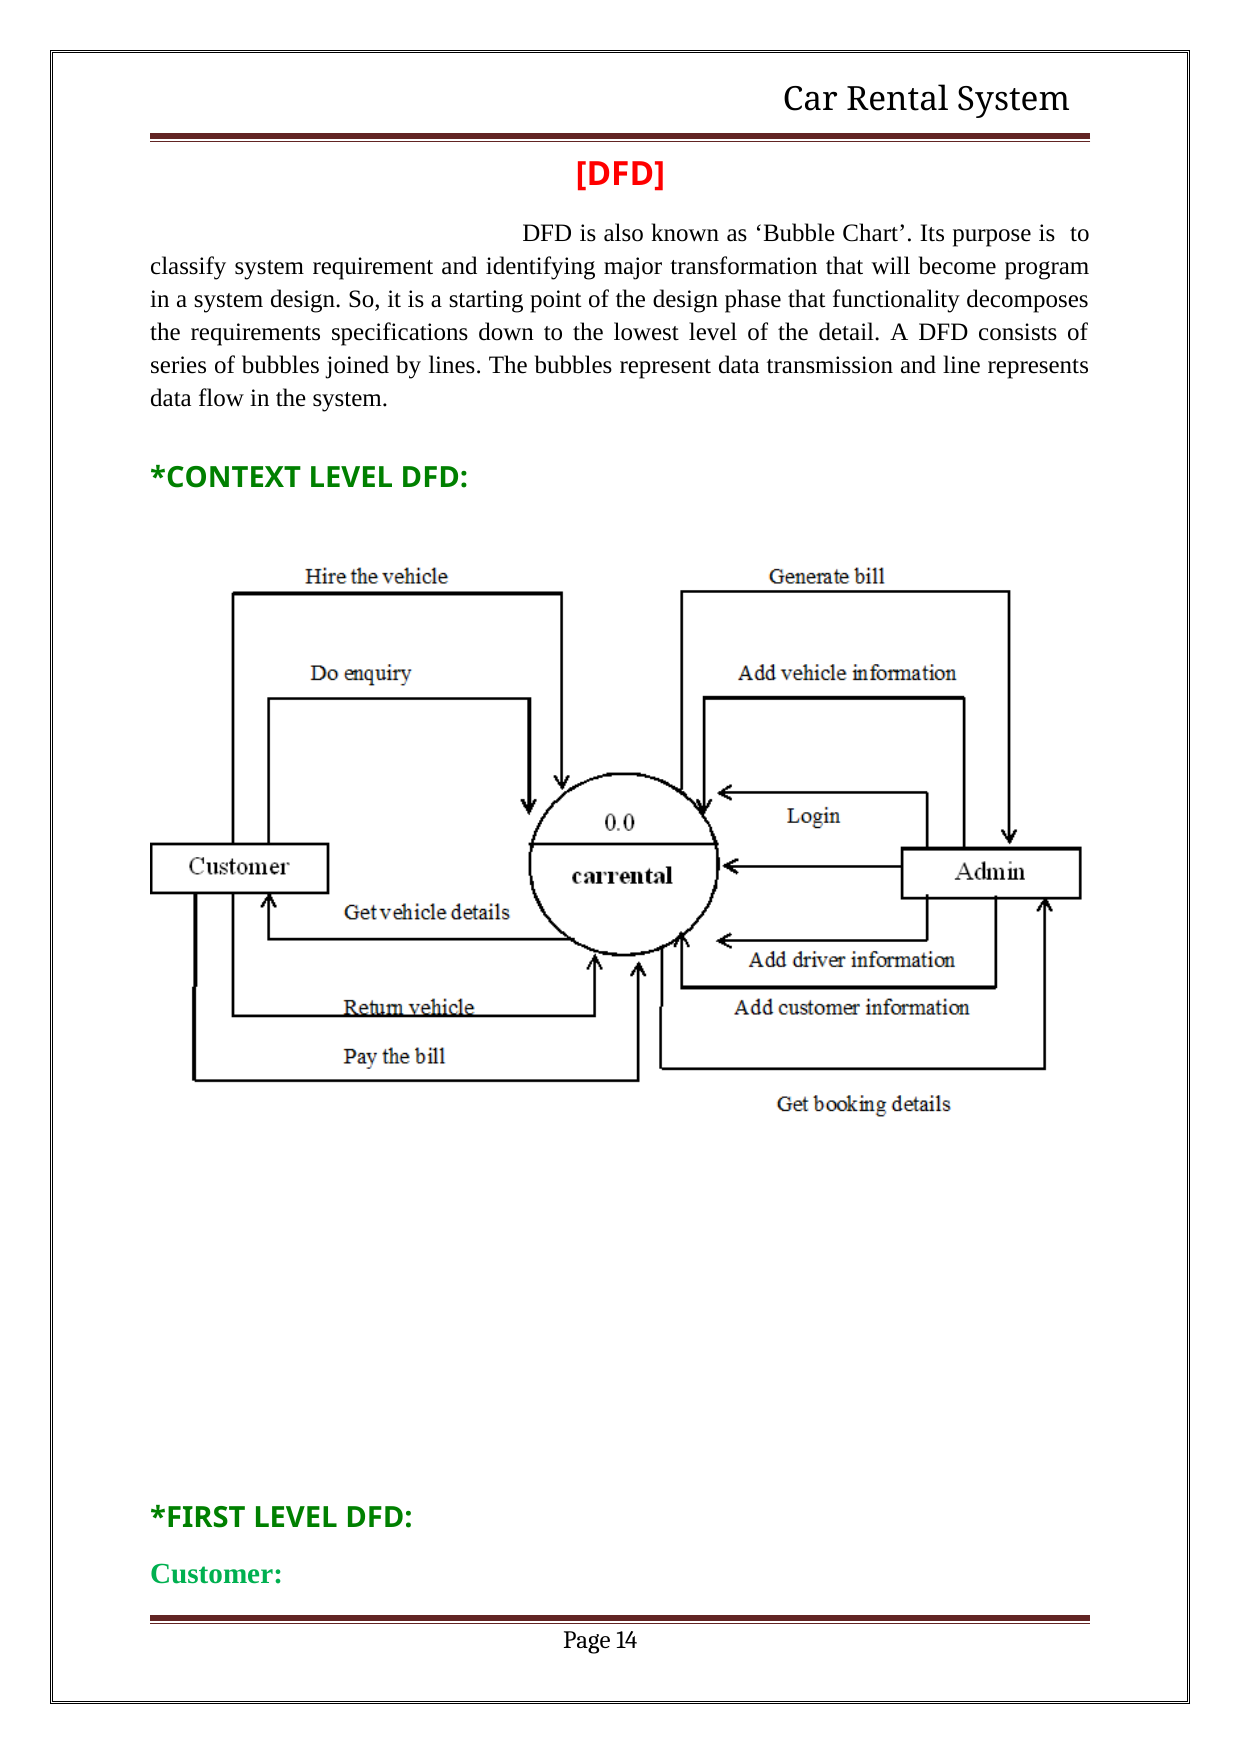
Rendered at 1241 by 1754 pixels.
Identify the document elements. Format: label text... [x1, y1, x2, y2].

text Customer: [150, 1556, 1090, 1590]
text *first level DFD: [150, 1497, 1090, 1536]
text *context level dfd: [150, 456, 1090, 496]
text DFD is also known as ‘Bubble Chart’. Its purpose is to classify system requirement and identifying major transformation that will become program in a system design. So, it is a starting point of the design phase that functionality decomposes the requirements specifications down to the lowest level of the detail. A DFD consists of series of bubbles joined by lines. The bubbles represent data transmission and line represents data flow in the system. [150, 218, 1090, 412]
picture [150, 548, 1091, 1139]
text [dfd] [150, 150, 1090, 195]
